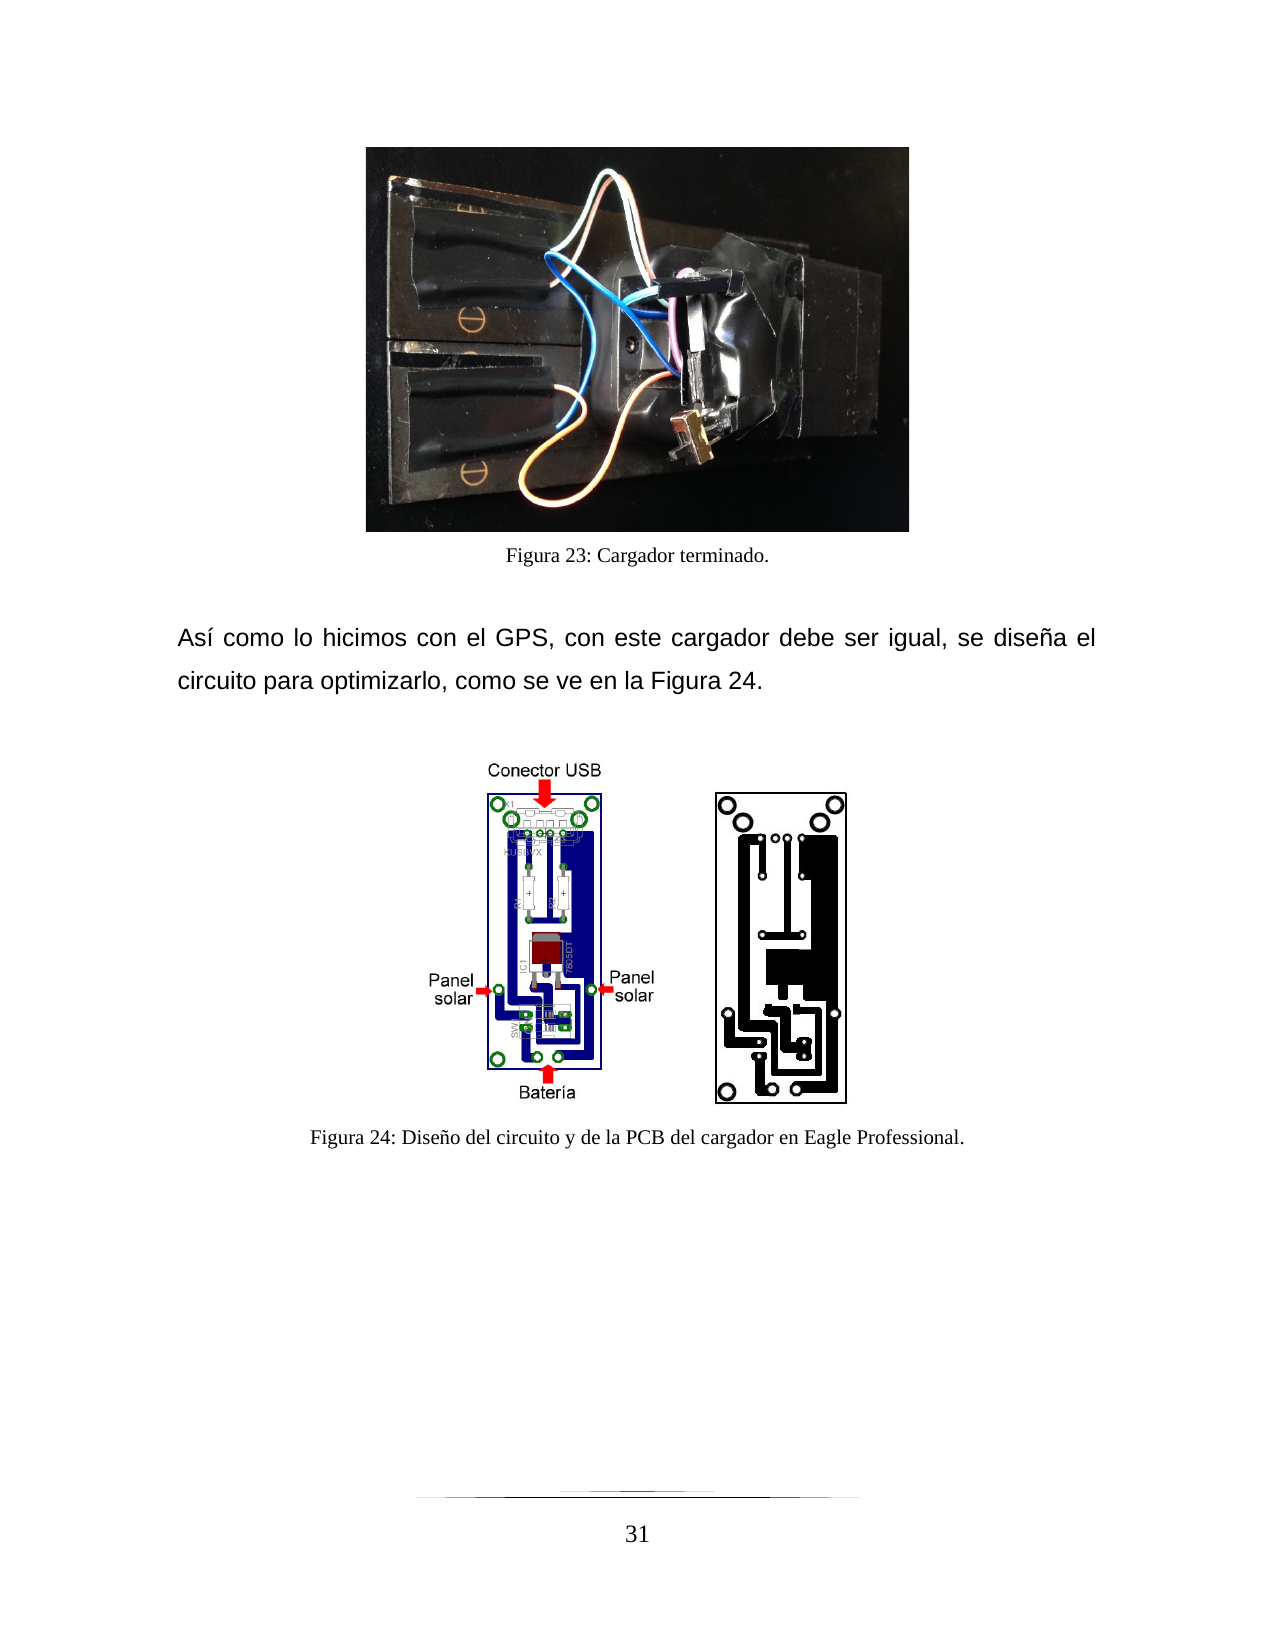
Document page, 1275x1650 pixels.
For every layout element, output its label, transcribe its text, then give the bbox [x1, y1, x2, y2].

text Figura 24: Diseño del circuito y de la PCB del cargador en Eagle Professional. [177, 1125, 1098, 1149]
text Figura 23: Cargador terminado. [177, 543, 1098, 567]
picture [365, 147, 910, 532]
picture [711, 788, 850, 1111]
picture [425, 752, 663, 1111]
text Así como lo hicimos con el GPS, con este cargador debe ser igual, se diseña el circuito para optimizarlo, como se ve en la Figura 24. [177, 623, 1098, 694]
